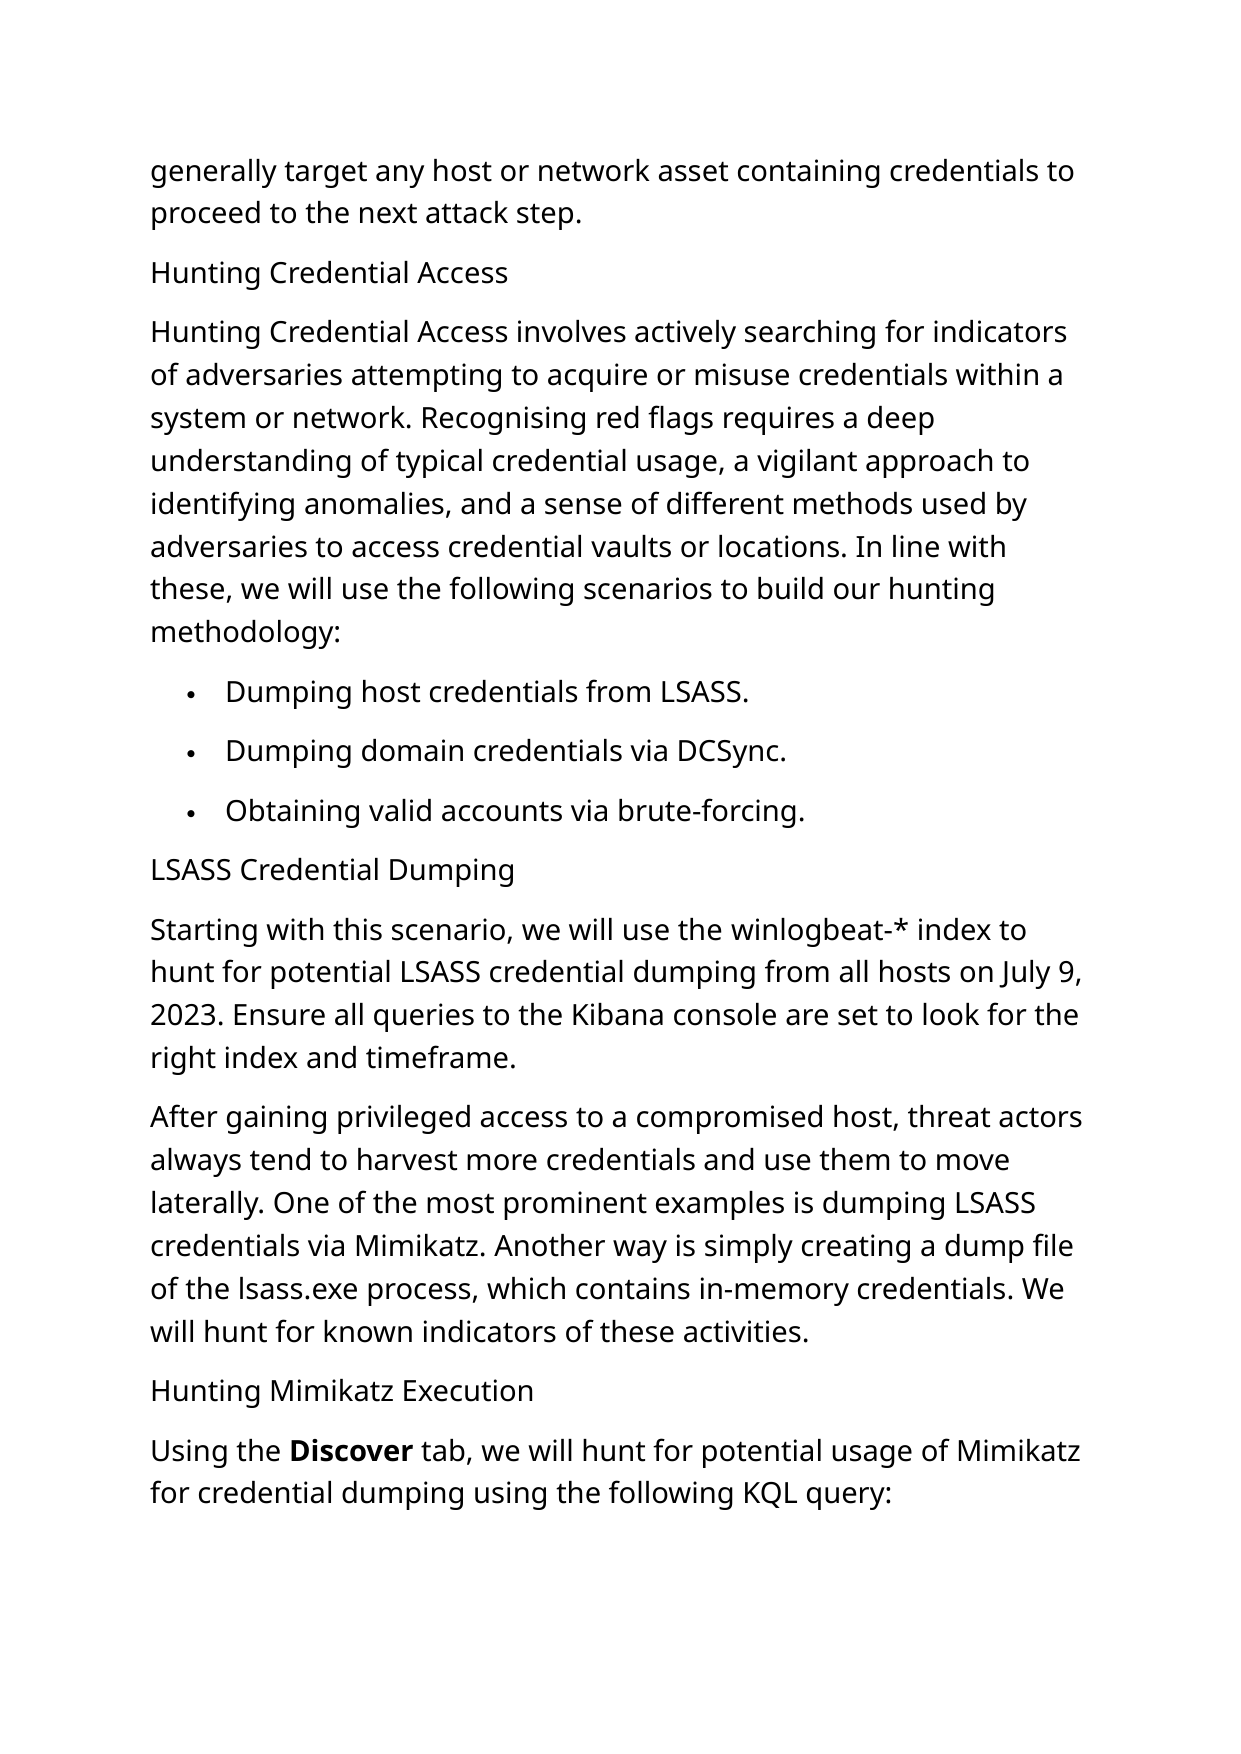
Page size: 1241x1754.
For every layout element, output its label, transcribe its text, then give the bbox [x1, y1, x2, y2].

text Starting with this scenario, we will use the winlogbeat-* index to hunt for potential LSASS credential dumping from all hosts on July 9, 2023. Ensure all queries to the Kibana console are set to look for the right index and timeframe. [150, 909, 1090, 1077]
list Dumping host credentials from LSASS. [187, 671, 1090, 711]
text Using the Discover tab, we will hunt for potential usage of Mimikatz for credential dumping using the following KQL query: [150, 1430, 1090, 1512]
text After gaining privileged access to a compromised host, threat actors always tend to harvest more credentials and use them to move laterally. One of the most prominent examples is dumping LSASS credentials via Mimikatz. Another way is simply creating a dump file of the lsass.exe process, which contains in-memory credentials. We will hunt for known indicators of these activities. [150, 1097, 1090, 1351]
text Hunting Mimikatz Execution [150, 1370, 1090, 1410]
list Dumping domain credentials via DCSync. [187, 730, 1090, 770]
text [150, 150, 1090, 232]
text LSASS Credential Dumping [150, 849, 1090, 889]
text Hunting Credential Access [150, 252, 1090, 292]
list Obtaining valid accounts via brute-forcing. [187, 790, 1090, 829]
text Hunting Credential Access involves actively searching for indicators of adversaries attempting to acquire or misuse credentials within a system or network. Recognising red flags requires a deep understanding of typical credential usage, a vigilant approach to identifying anomalies, and a sense of different methods used by adversaries to access credential vaults or locations. In line with these, we will use the following scenarios to build our hunting methodology: [150, 312, 1090, 651]
